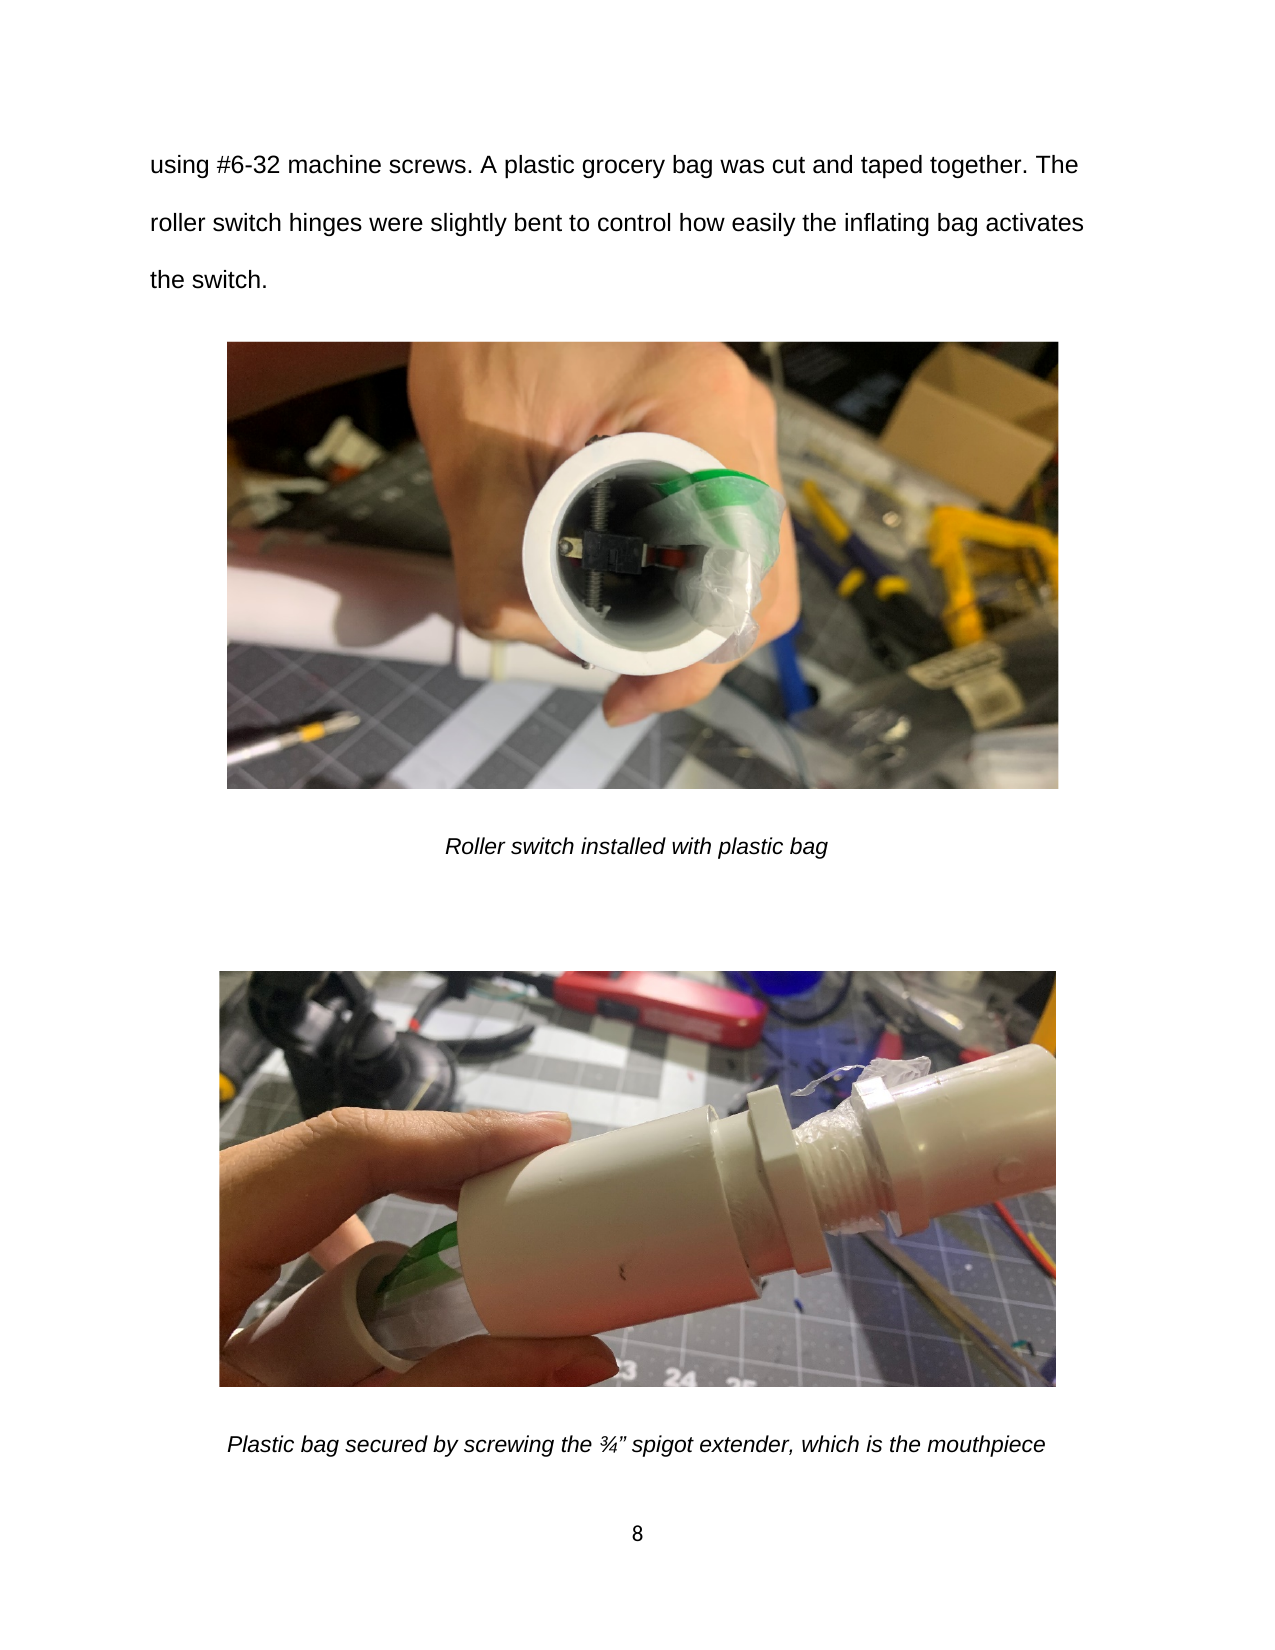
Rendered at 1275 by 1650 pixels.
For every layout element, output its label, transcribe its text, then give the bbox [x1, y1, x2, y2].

picture [219, 971, 1056, 1387]
text Plastic bag secured by screwing the ¾” spigot extender, which is the mouthpiece [150, 1431, 1125, 1457]
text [150, 150, 1125, 294]
picture [228, 342, 1059, 789]
text Roller switch installed with plastic bag [150, 833, 1125, 859]
